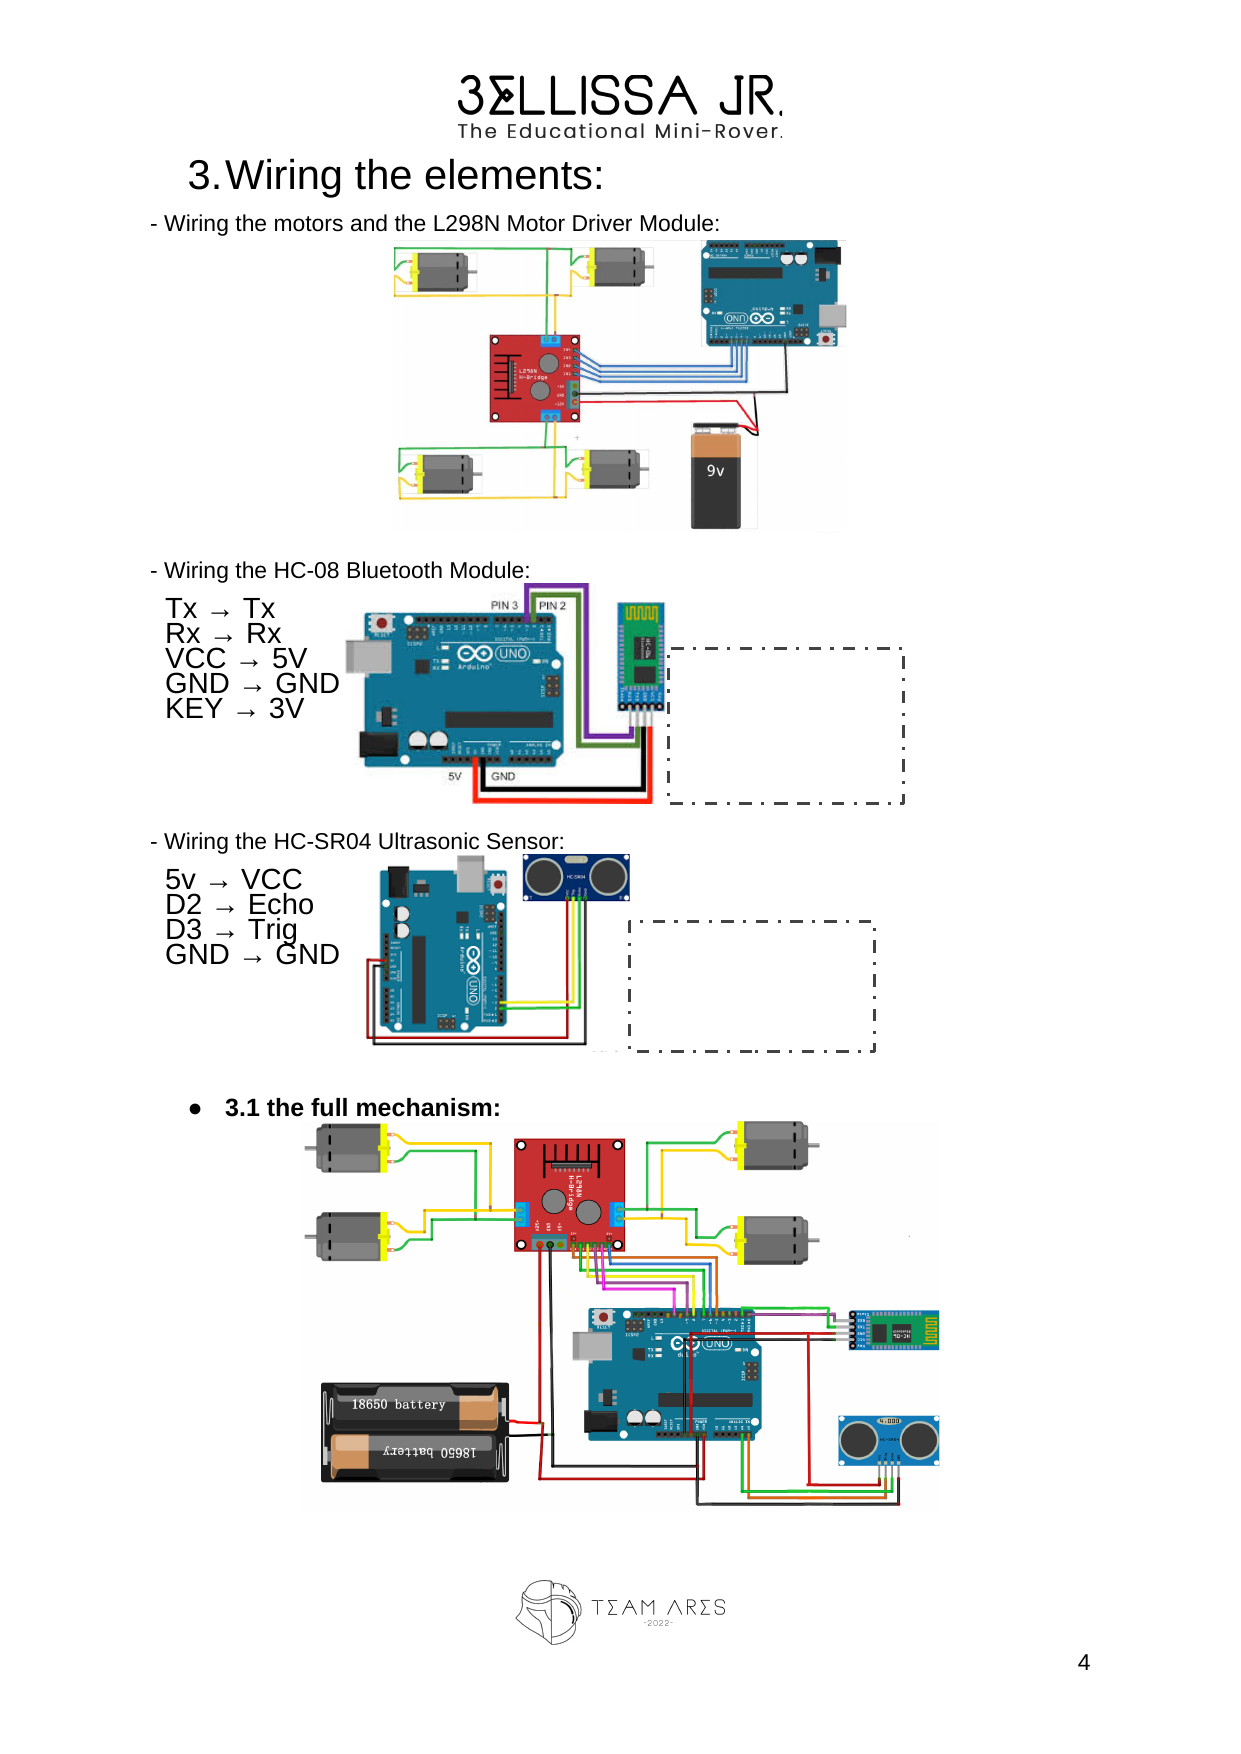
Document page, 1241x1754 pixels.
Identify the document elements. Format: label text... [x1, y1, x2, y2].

picture [300, 1121, 940, 1512]
picture [336, 583, 669, 804]
picture [458, 75, 783, 138]
subtitle 3.1 the full mechanism: [187, 1093, 1090, 1122]
picture [515, 1580, 725, 1645]
subtitle Wiring the elements: [187, 150, 1090, 198]
text - Wiring the HC-08 Bluetooth Module: [150, 557, 1090, 584]
picture [365, 854, 630, 1052]
text - Wiring the motors and the L298N Motor Driver Module: [150, 210, 1090, 237]
text - Wiring the HC-SR04 Ultrasonic Sensor: [150, 828, 1090, 854]
picture [393, 240, 847, 533]
